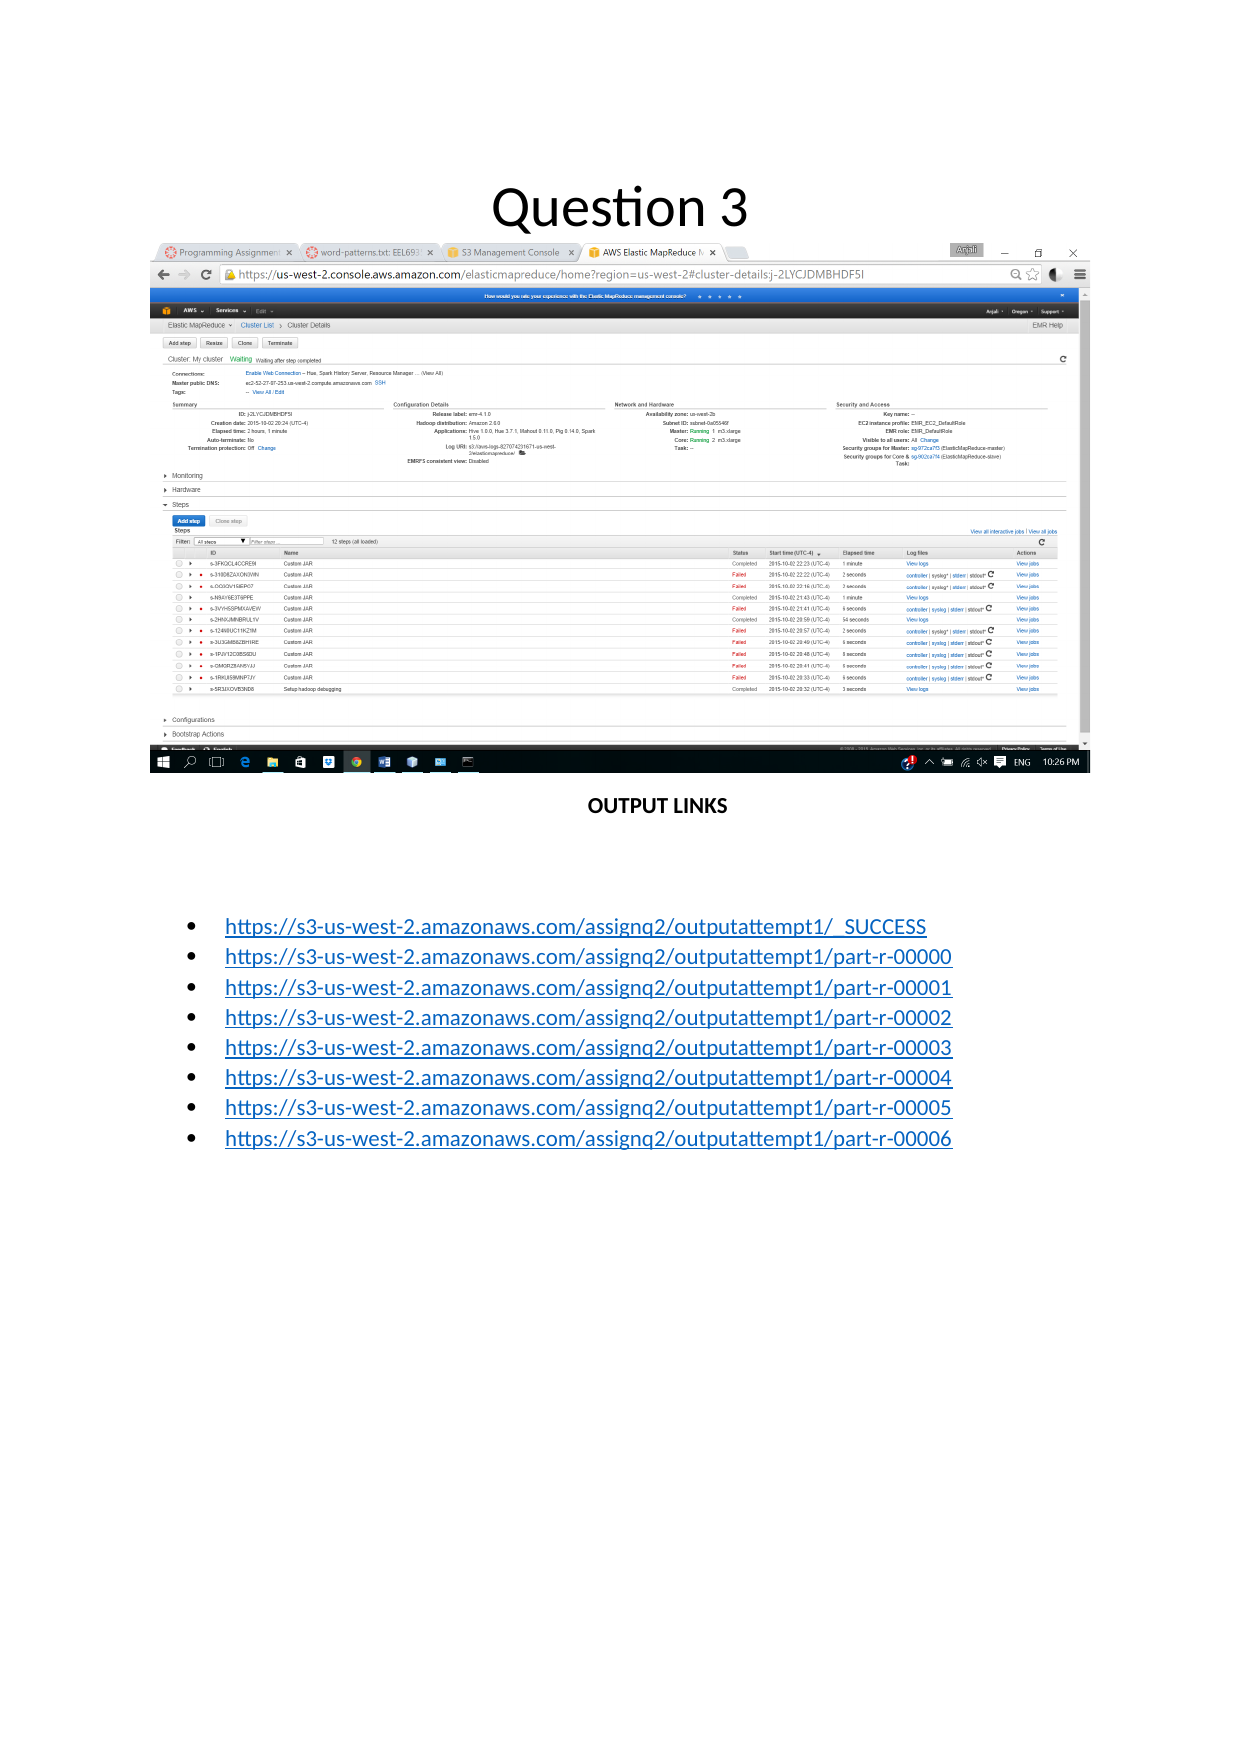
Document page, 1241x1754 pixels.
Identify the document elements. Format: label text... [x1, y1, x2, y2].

list https://s3-us-west-2.amazonaws.com/assignq2/outputattempt1/part-r-00001 [187, 973, 1090, 1001]
list https://s3-us-west-2.amazonaws.com/assignq2/outputattempt1/_SUCCESS [187, 912, 1090, 940]
list https://s3-us-west-2.amazonaws.com/assignq2/outputattempt1/part-r-00004 [187, 1063, 1090, 1091]
list https://s3-us-west-2.amazonaws.com/assignq2/outputattempt1/part-r-00005 [187, 1093, 1090, 1122]
list https://s3-us-west-2.amazonaws.com/assignq2/outputattempt1/part-r-00002 [187, 1003, 1090, 1031]
picture [150, 243, 1091, 773]
list OUTPUT LINKS [225, 791, 1090, 819]
list https://s3-us-west-2.amazonaws.com/assignq2/outputattempt1/part-r-00006 [187, 1124, 1090, 1152]
list https://s3-us-west-2.amazonaws.com/assignq2/outputattempt1/part-r-00003 [187, 1033, 1090, 1061]
list https://s3-us-west-2.amazonaws.com/assignq2/outputattempt1/part-r-00000 [187, 942, 1090, 971]
